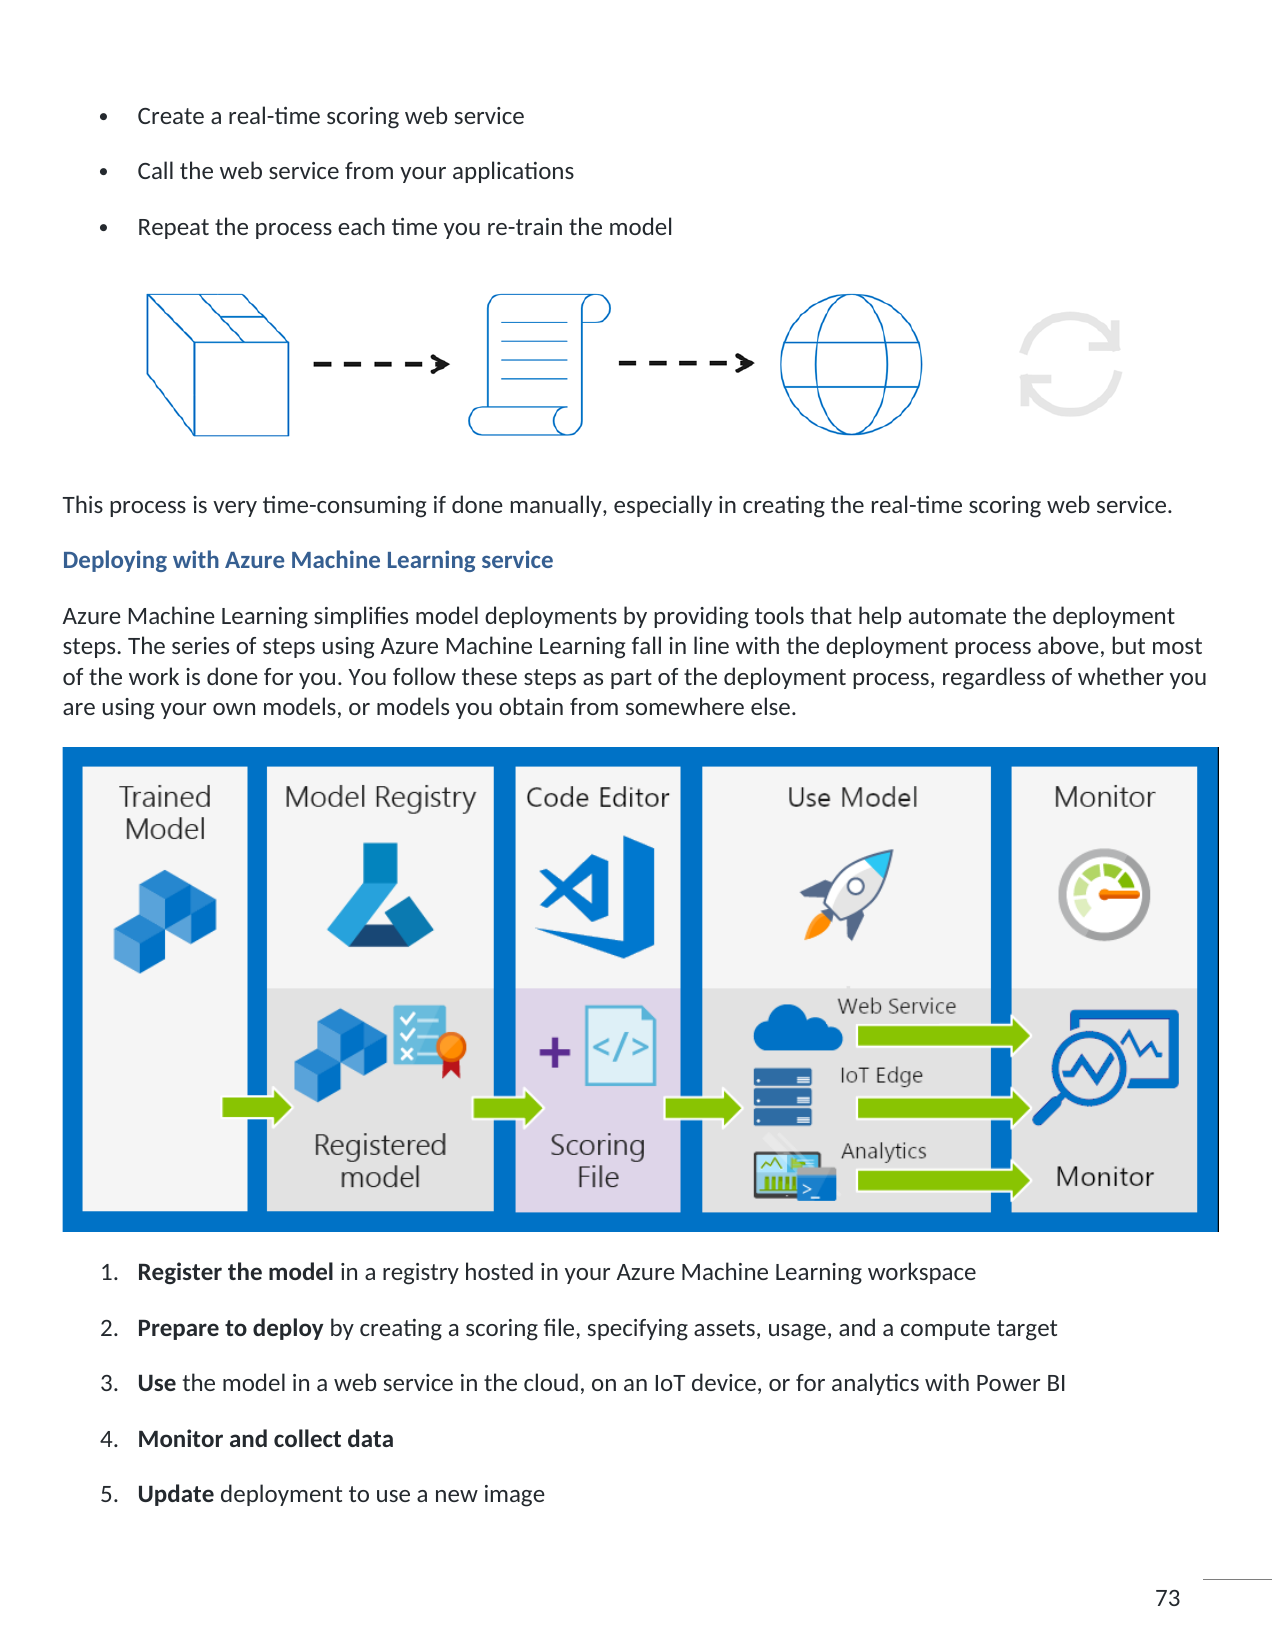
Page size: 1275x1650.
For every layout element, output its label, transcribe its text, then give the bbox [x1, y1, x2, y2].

list Prepare to deploy by creating a scoring file, specifying assets, usage, and a compute target [100, 1312, 1219, 1343]
list Repeat the process each time you re-train the model [100, 211, 1219, 242]
list Use the model in a web service in the cloud, on an IoT device, or for analytics with Power BI [100, 1368, 1219, 1398]
list Register the model in a registry hosted in your Azure Machine Learning workspace [100, 1257, 1219, 1287]
text Azure Machine Learning simplifies model deployments by providing tools that help automate the deployment steps. The series of steps using Azure Machine Learning fall in line with the deployment process above, but most of the work is done for you. You follow these steps as part of the deployment process, regardless of whether you are using your own models, or models you obtain from somewhere else. [62, 600, 1219, 722]
picture [62, 266, 1219, 464]
list Call the web service from your applications [100, 156, 1219, 186]
picture [62, 747, 1219, 1232]
list Update deployment to use a new image [100, 1479, 1219, 1509]
text This process is very time-consuming if done manually, especially in creating the real-time scoring web service. [62, 489, 1219, 519]
subtitle Deploying with Azure Machine Learning service [62, 544, 1219, 575]
list Monitor and collect data [100, 1423, 1219, 1454]
list Create a real-time scoring web service [100, 100, 1219, 131]
